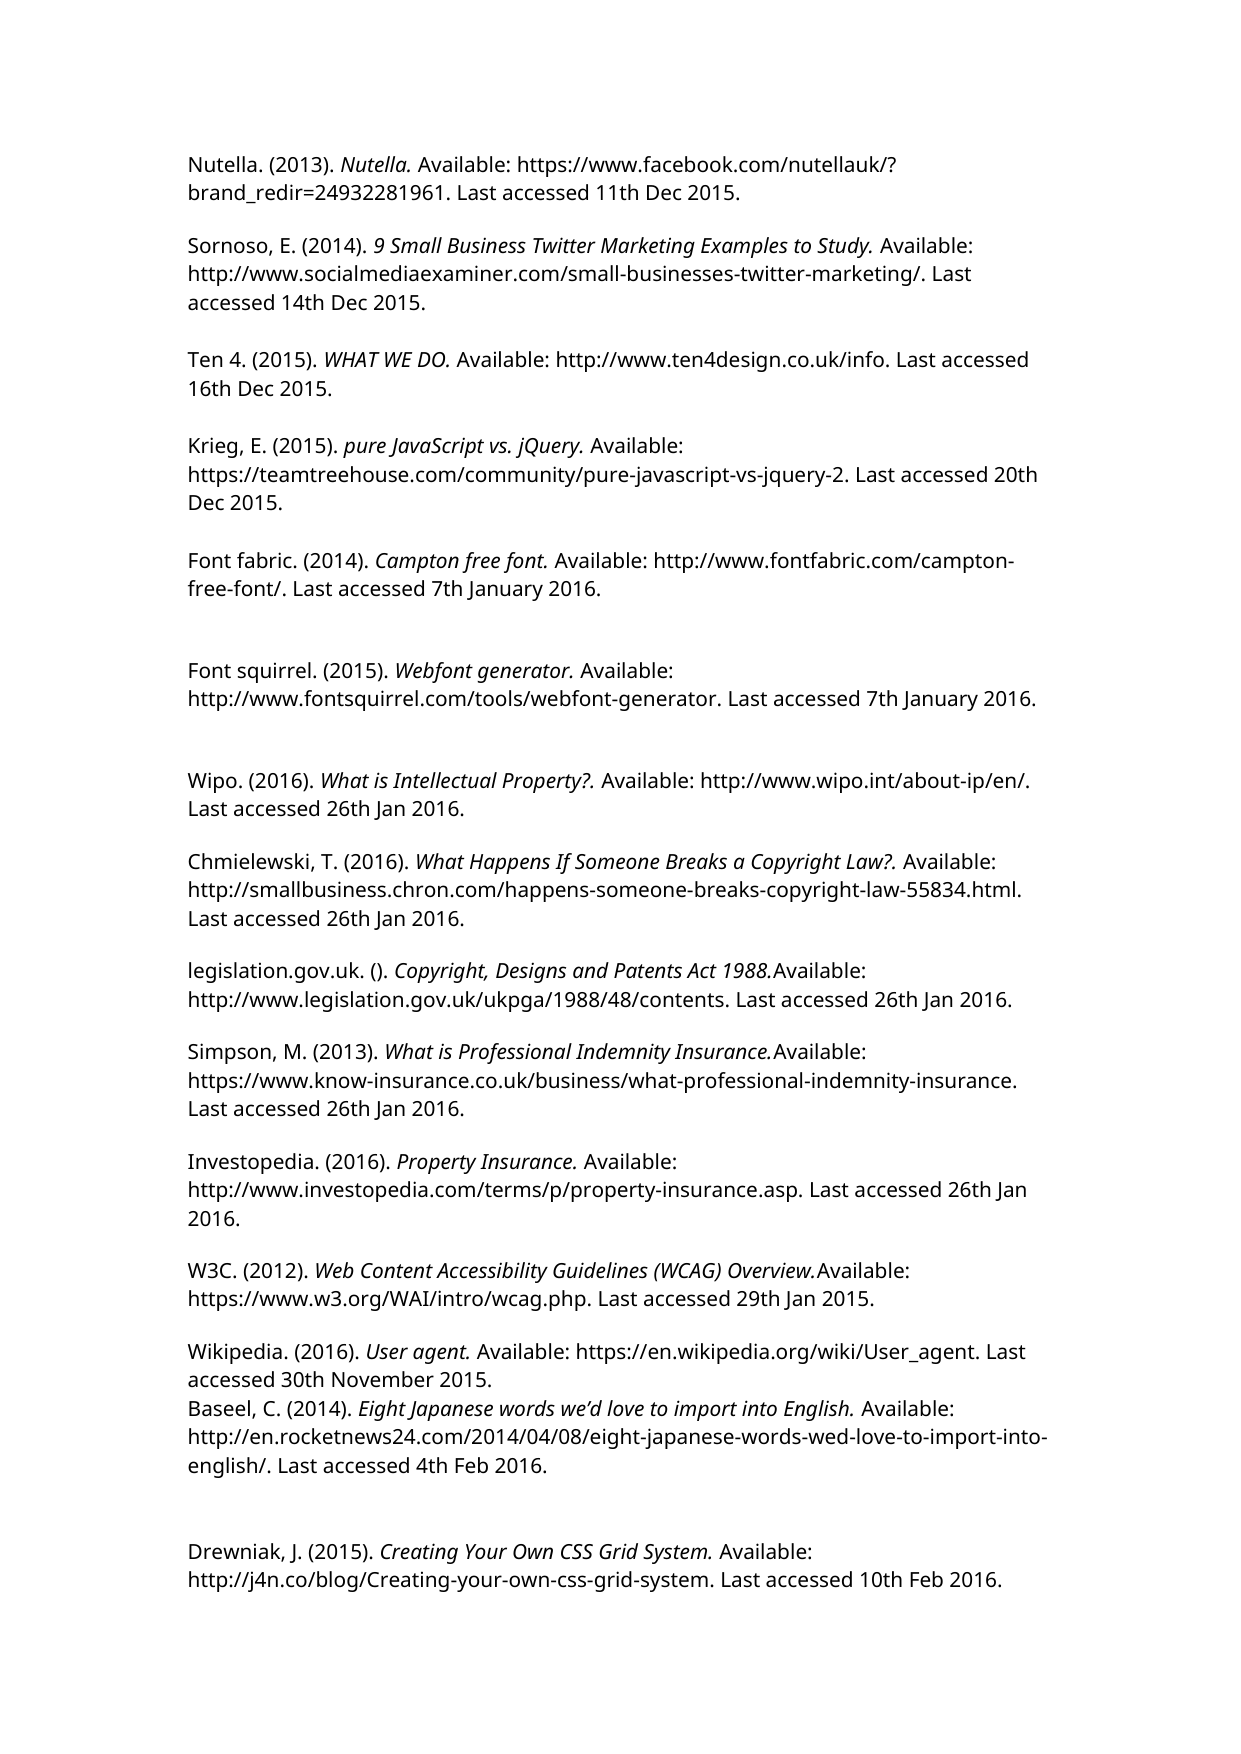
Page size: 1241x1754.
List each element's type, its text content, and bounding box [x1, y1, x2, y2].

text Investopedia. (2016). Property Insurance. Available: http://www.investopedia.com/terms/p/property-insurance.asp. Last accessed 26th Jan 2016. [187, 1147, 1053, 1232]
text Wikipedia. (2016). User agent. Available: https://en.wikipedia.org/wiki/User_agent. Last accessed 30th November 2015. [187, 1337, 1053, 1394]
text legislation.gov.uk. (). Copyright, Designs and Patents Act 1988.Available: http://www.legislation.gov.uk/ukpga/1988/48/contents. Last accessed 26th Jan 2016. [187, 956, 1053, 1013]
text Drewniak, J. (2015). Creating Your Own CSS Grid System. Available: http://j4n.co/blog/Creating-your-own-css-grid-system. Last accessed 10th Feb 2016. [187, 1537, 1053, 1594]
text Ten 4. (2015). WHAT WE DO. Available: http://www.ten4design.co.uk/info. Last accessed 16th Dec 2015. [187, 345, 1053, 402]
text Chmielewski, T. (2016). What Happens If Someone Breaks a Copyright Law?. Available: http://smallbusiness.chron.com/happens-someone-breaks-copyright-law-55834.html. Last accessed 26th Jan 2016. [187, 847, 1053, 932]
text Sornoso, E. (2014). 9 Small Business Twitter Marketing Examples to Study. Available: http://www.socialmediaexaminer.com/small-businesses-twitter-marketing/. Last accessed 14th Dec 2015. [187, 231, 1053, 316]
text Font squirrel. (2015). Webfont generator. Available: http://www.fontsquirrel.com/tools/webfont-generator. Last accessed 7th January 2016. [187, 656, 1053, 713]
text Nutella. (2013). Nutella. Available: https://www.facebook.com/nutellauk/?brand_redir=24932281961. Last accessed 11th Dec 2015. [187, 150, 1053, 207]
text Krieg, E. (2015). pure JavaScript vs. jQuery. Available: https://teamtreehouse.com/community/pure-javascript-vs-jquery-2. Last accessed 20th Dec 2015. [187, 431, 1053, 517]
text Simpson, M. (2013). What is Professional Indemnity Insurance.Available: https://www.know-insurance.co.uk/business/what-professional-indemnity-insurance. Last accessed 26th Jan 2016. [187, 1037, 1053, 1123]
text W3C. (2012). Web Content Accessibility Guidelines (WCAG) Overview.Available: https://www.w3.org/WAI/intro/wcag.php. Last accessed 29th Jan 2015. [187, 1256, 1053, 1313]
text Font fabric. (2014). Campton free font. Available: http://www.fontfabric.com/campton-free-font/. Last accessed 7th January 2016. [187, 546, 1053, 603]
text Wipo. (2016). What is Intellectual Property?. Available: http://www.wipo.int/about-ip/en/. Last accessed 26th Jan 2016. [187, 742, 1053, 823]
text Baseel, C. (2014). Eight Japanese words we’d love to import into English. Available: http://en.rocketnews24.com/2014/04/08/eight-japanese-words-wed-love-to-import-into-english/. Last accessed 4th Feb 2016. [187, 1394, 1053, 1479]
